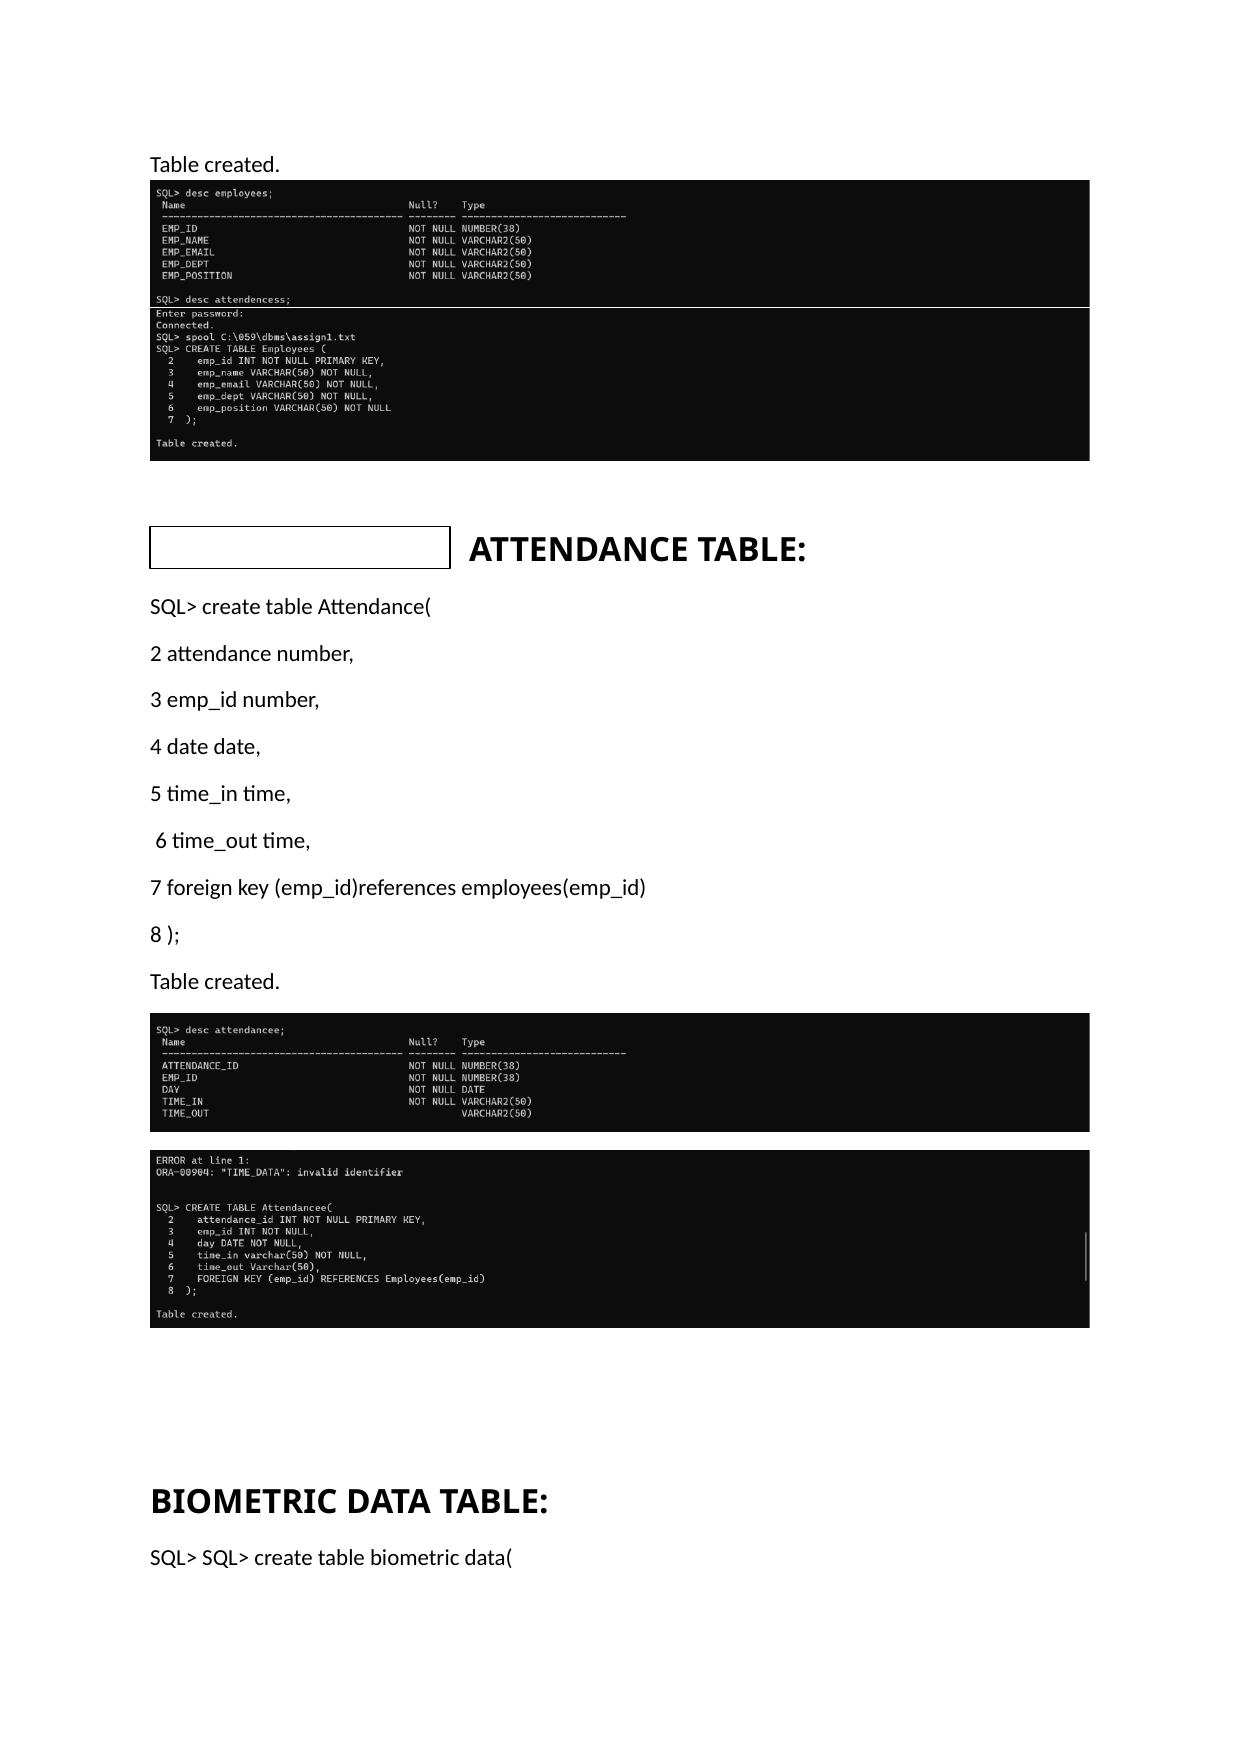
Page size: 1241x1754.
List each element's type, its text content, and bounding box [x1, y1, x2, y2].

text Table created. [150, 967, 1090, 995]
text BIOMETRIC DATA TABLE: [150, 1477, 1090, 1523]
text 2 attendance number, [150, 639, 1090, 667]
text SQL> SQL> create table biometric data( [150, 1543, 1090, 1571]
text SQL> create table Attendance( [150, 592, 1090, 620]
text 3 emp_id number, [150, 686, 1090, 714]
picture [150, 1013, 1090, 1132]
text Table created. [150, 150, 1090, 180]
picture [150, 308, 1090, 461]
text 5 time_in time, [150, 779, 1090, 807]
text ATTENDANCE TABLE: [150, 526, 1090, 572]
text 7 foreign key (emp_id)references employees(emp_id) [150, 873, 1090, 901]
picture [150, 180, 1090, 307]
text 6 time_out time, [150, 826, 1090, 854]
text 8 ); [150, 920, 1090, 948]
text 4 date date, [150, 732, 1090, 761]
picture [150, 1150, 1090, 1328]
